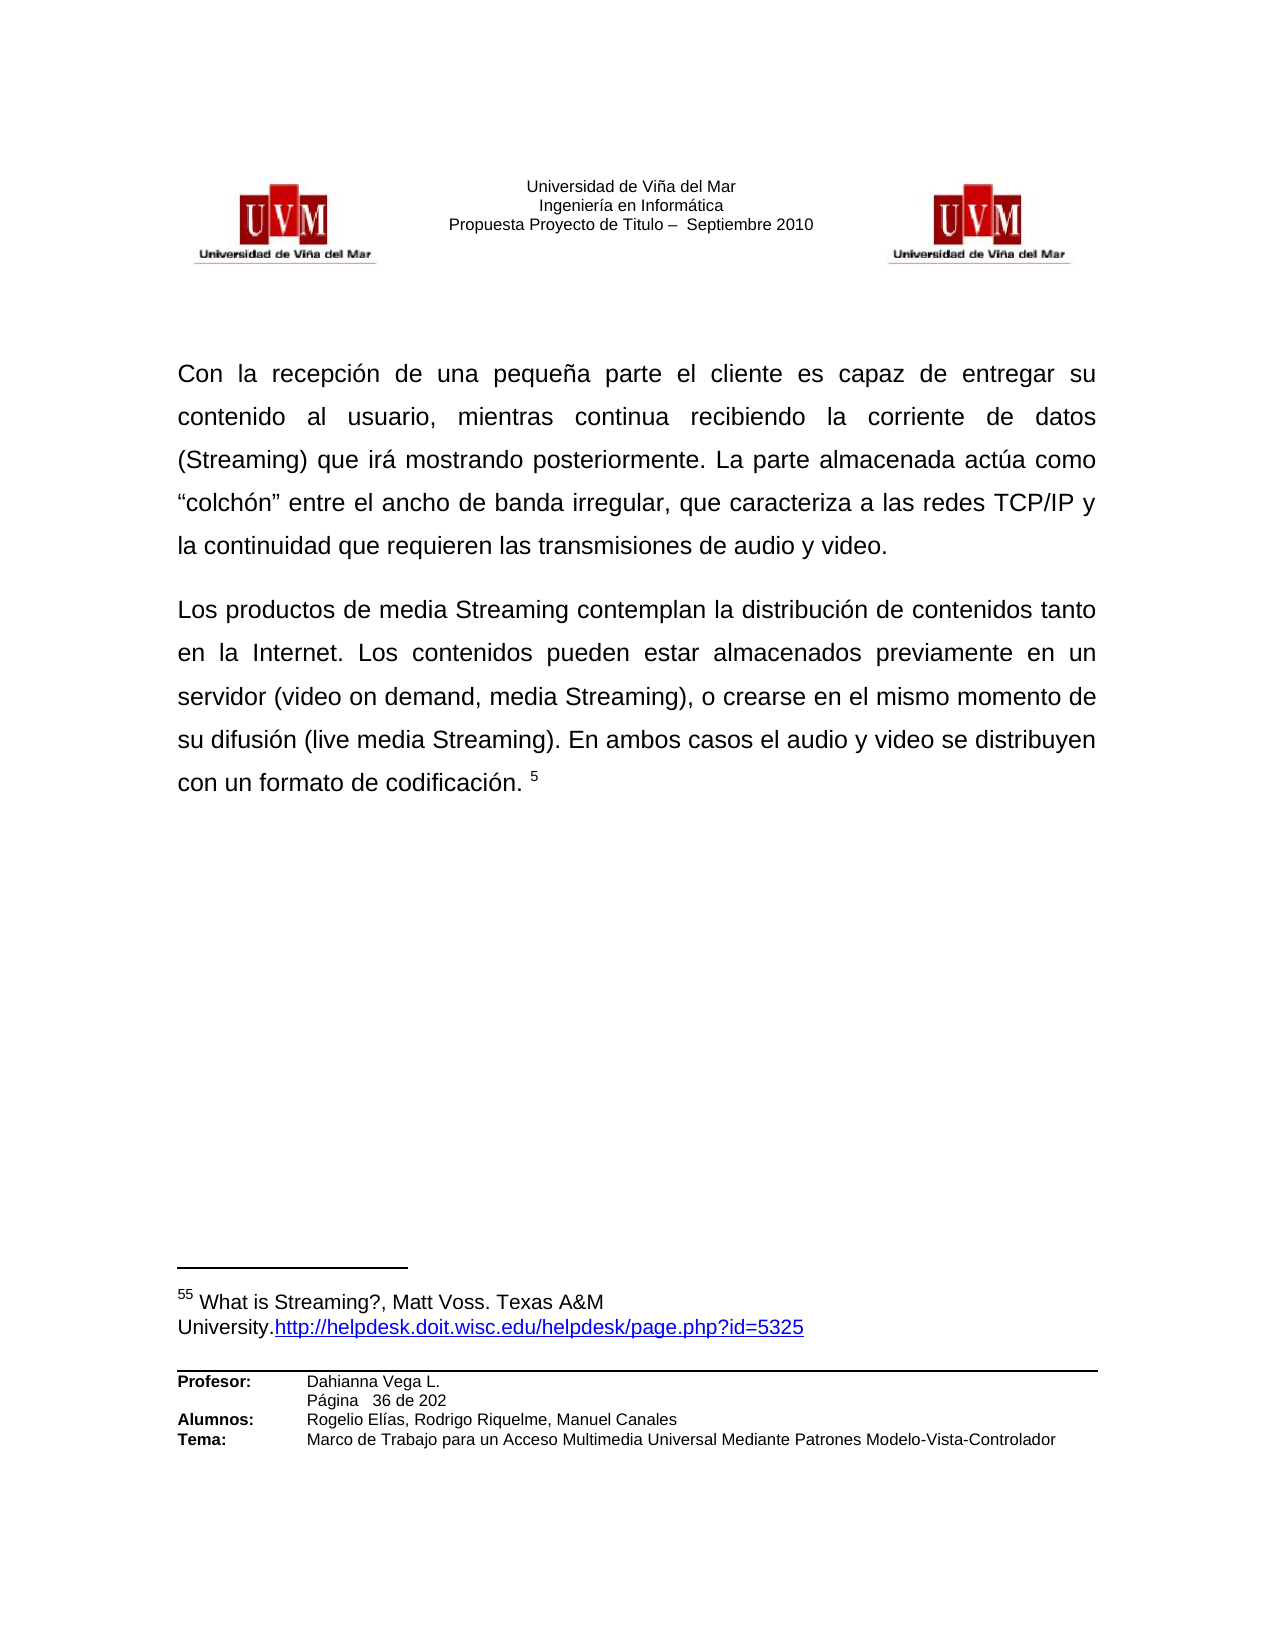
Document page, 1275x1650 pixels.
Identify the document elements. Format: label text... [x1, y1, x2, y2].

picture [177, 176, 390, 267]
text Los productos de media Streaming contemplan la distribución de contenidos tanto en la Internet. Los contenidos pueden estar almacenados previamente en un servidor (video on demand, media Streaming), o crearse en el mismo momento de su difusión (live media Streaming). En ambos casos el audio y video se distribuyen con un formato de codificación. [177, 595, 1098, 797]
text Con la recepción de una pequeña parte el cliente es capaz de entregar su contenido al usuario, mientras continua recibiendo la corriente de datos (Streaming) que irá mostrando posteriormente. La parte almacenada actúa como “colchón” entre el ancho de banda irregular, que caracteriza a las redes TCP/IP y la continuidad que requieren las transmisiones de audio y video. [177, 359, 1098, 560]
picture [871, 176, 1084, 267]
